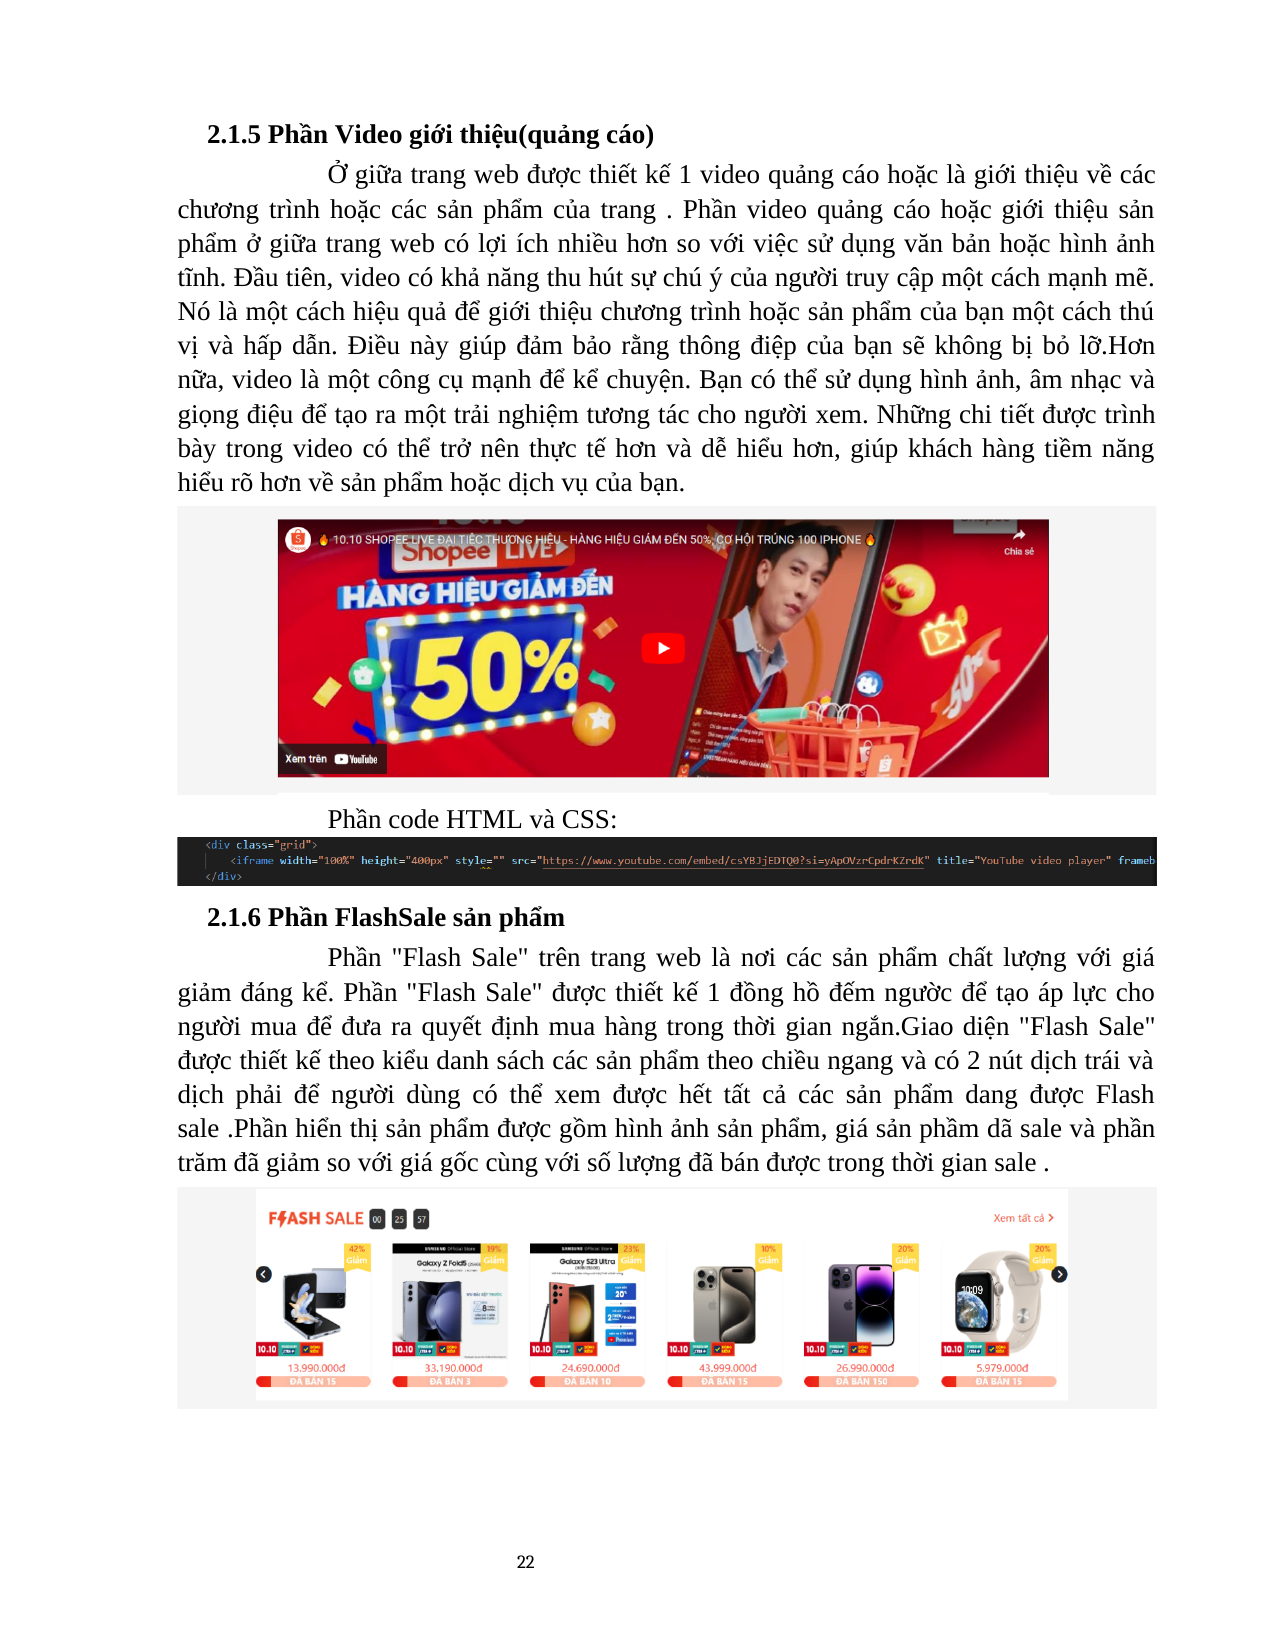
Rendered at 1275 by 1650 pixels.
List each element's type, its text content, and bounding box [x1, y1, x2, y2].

subtitle 2.1.5 Phần Video giới thiệu(quảng cáo) [207, 118, 1157, 149]
picture [177, 506, 1157, 795]
text Ở giữa trang web được thiết kế 1 video quảng cáo hoặc là giới thiệu về các chương trình hoặc các sản phẩm của trang . Phần video quảng cáo hoặc giới thiệu sản phẩm ở giữa trang web có lợi ích nhiều hơn so với việc sử dụng văn bản hoặc hình ảnh tĩnh. Đầu tiên, video có khả năng thu hút sự chú ý của người truy cập một cách mạnh mẽ. Nó là một cách hiệu quả để giới thiệu chương trình hoặc sản phẩm của bạn một cách thú vị và hấp dẫn. Điều này giúp đảm bảo rằng thông điệp của bạn sẽ không bị bỏ lỡ.Hơn nữa, video là một công cụ mạnh để kể chuyện. Bạn có thể sử dụng hình ảnh, âm nhạc và giọng điệu để tạo ra một trải nghiệm tương tác cho người xem. Những chi tiết được trình bày trong video có thể trở nên thực tế hơn và dễ hiểu hơn, giúp khách hàng tiềm năng hiểu rõ hơn về sản phẩm hoặc dịch vụ của bạn. [177, 158, 1157, 497]
picture [177, 837, 1157, 886]
subtitle 2.1.6 Phần FlashSale sản phẩm [207, 901, 1157, 932]
text Phần "Flash Sale" trên trang web là nơi các sản phẩm chất lượng với giá giảm đáng kể. Phần "Flash Sale" được thiết kế 1 đồng hồ đếm ngườc để tạo áp lực cho người mua để đưa ra quyết định mua hàng trong thời gian ngắn.Giao diện "Flash Sale" được thiết kế theo kiểu danh sách các sản phẩm theo chiều ngang và có 2 nút dịch trái và dịch phải để người dùng có thể xem được hết tất cả các sản phẩm dang được Flash sale .Phần hiển thị sản phẩm được gồm hình ảnh sản phẩm, giá sản phầm dã sale và phần trăm đã giảm so với giá gốc cùng với số lượng đã bán được trong thời gian sale . [177, 942, 1157, 1178]
text Phần code HTML và CSS: [177, 803, 1157, 837]
picture [177, 1187, 1157, 1409]
